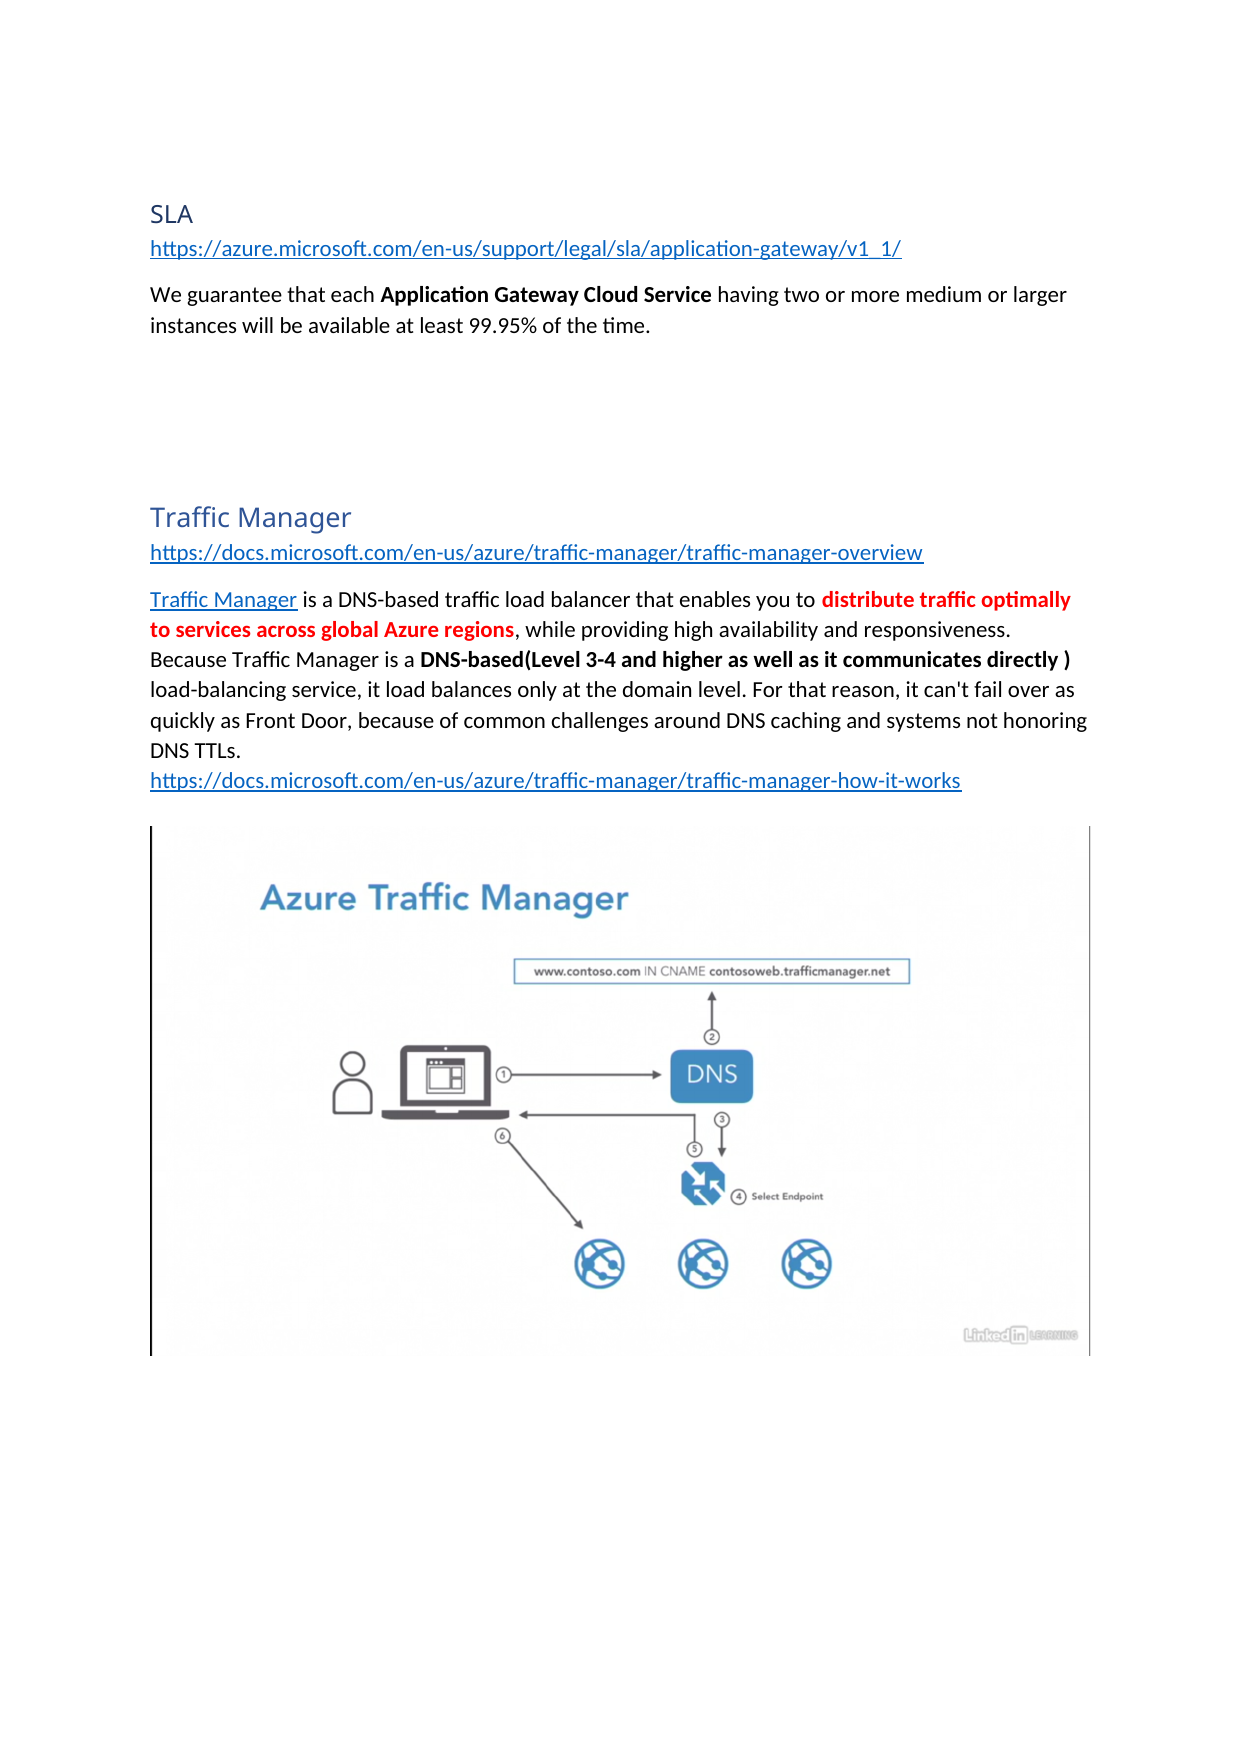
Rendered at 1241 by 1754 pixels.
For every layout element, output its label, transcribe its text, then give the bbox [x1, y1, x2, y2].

text We guarantee that each Application Gateway Cloud Service having two or more medium or larger instances will be available at least 99.95% of the time. [150, 281, 1090, 339]
text https://docs.microsoft.com/en-us/azure/traffic-manager/traffic-manager-overview [150, 538, 1090, 566]
text https://azure.microsoft.com/en-us/support/legal/sla/application-gateway/v1_1/ [150, 234, 1090, 262]
picture [150, 826, 1091, 1356]
subtitle Traffic Manager [150, 498, 1090, 535]
subtitle SLA [150, 197, 1090, 231]
list https://docs.microsoft.com/en-us/azure/traffic-manager/traffic-manager-how-it-works [150, 766, 1090, 794]
list Traffic Manager is a DNS-based traffic load balancer that enables you to distribute traffic optimally to services across global Azure regions, while providing high availability and responsiveness. Because Traffic Manager is a DNS-based(Level 3-4 and higher as well as it communicates directly ) load-balancing service, it load balances only at the domain level. For that reason, it can't fail over as quickly as Front Door, because of common challenges around DNS caching and systems not honoring DNS TTLs. [150, 585, 1090, 764]
